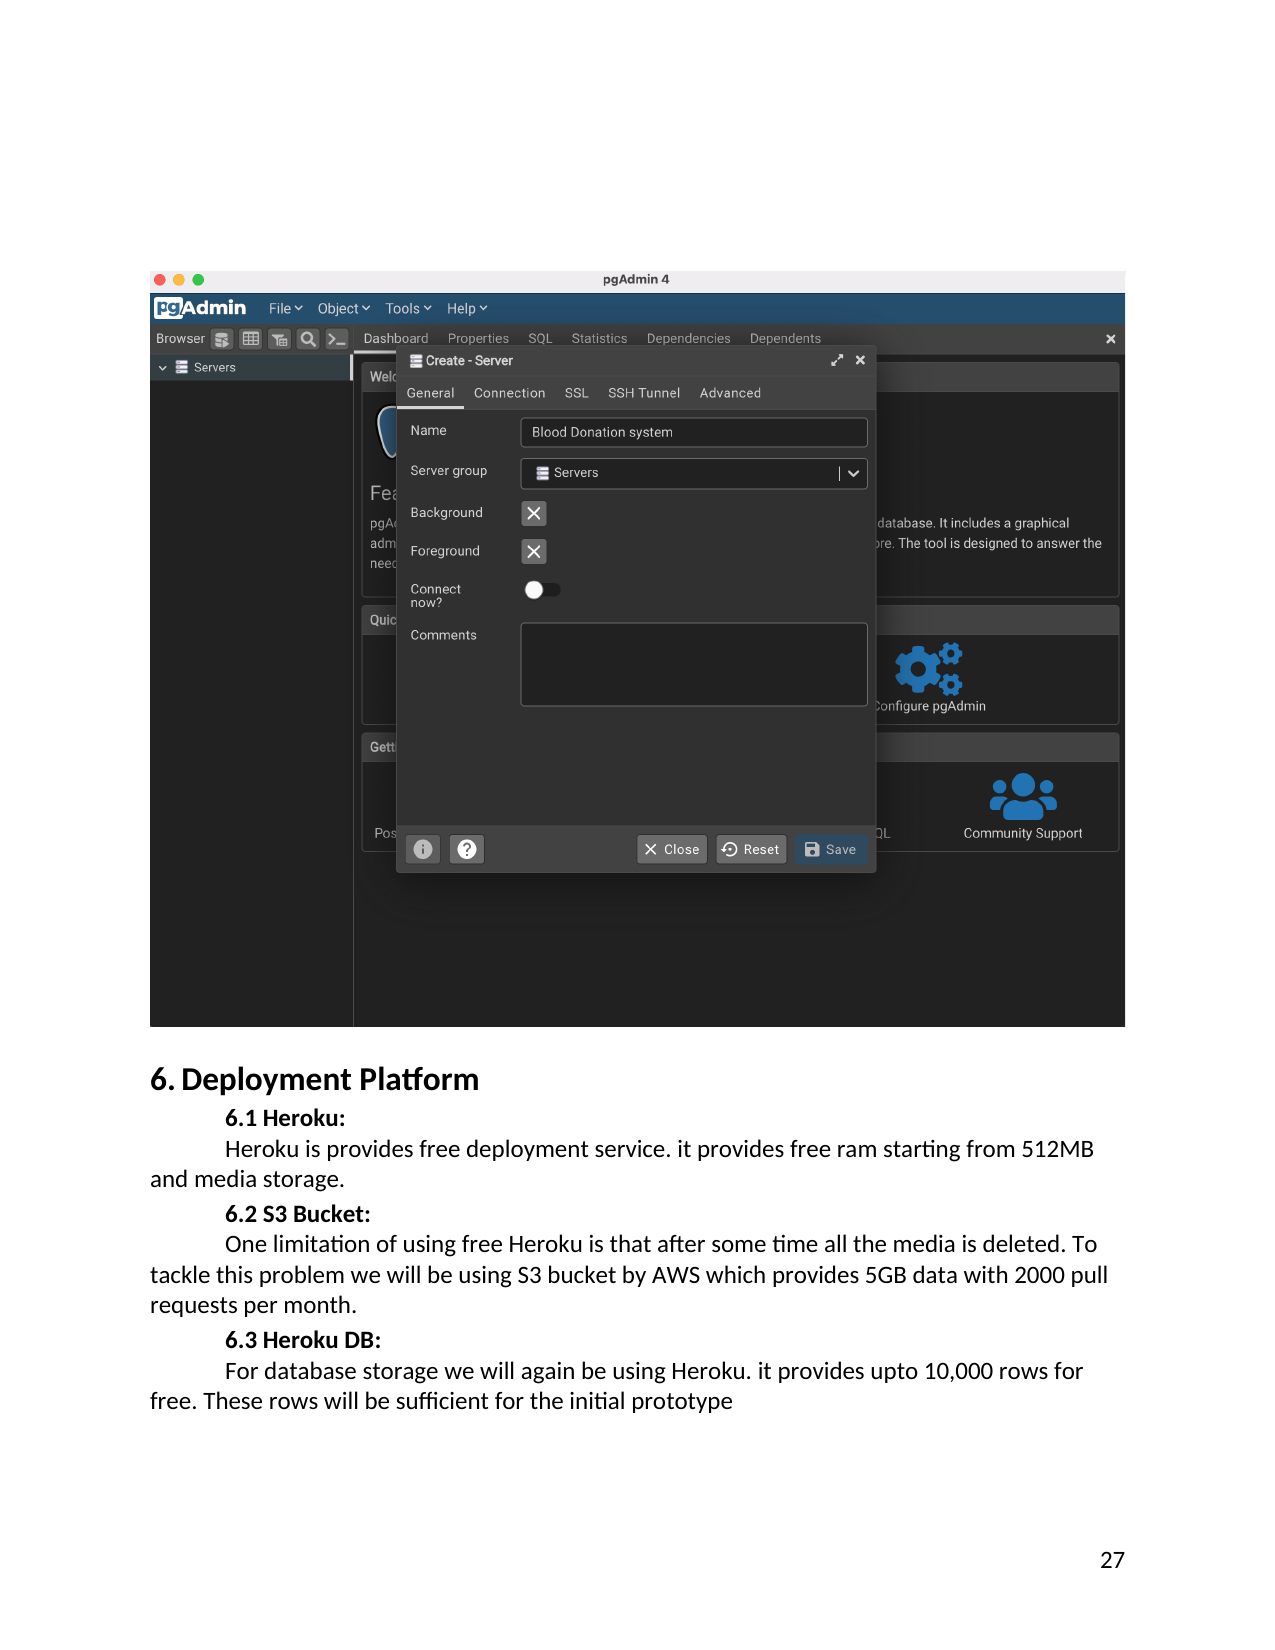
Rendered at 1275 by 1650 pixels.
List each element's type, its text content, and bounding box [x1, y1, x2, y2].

subtitle 6.1 Heroku: [225, 1102, 1125, 1133]
subtitle Deployment Platform [150, 1057, 1125, 1098]
picture [150, 271, 1125, 1027]
text Heroku is provides free deployment service. it provides free ram starting from 512MB and media storage. [150, 1133, 1125, 1194]
subtitle 6.3 Heroku DB: [225, 1324, 1125, 1355]
subtitle 6.2 S3 Bucket: [225, 1198, 1125, 1229]
text One limitation of using free Heroku is that after some time all the media is deleted. To tackle this problem we will be using S3 bucket by AWS which provides 5GB data with 2000 pull requests per month. [150, 1229, 1125, 1320]
text For database storage we will again be using Heroku. it provides upto 10,000 rows for free. These rows will be sufficient for the initial prototype [150, 1355, 1125, 1416]
